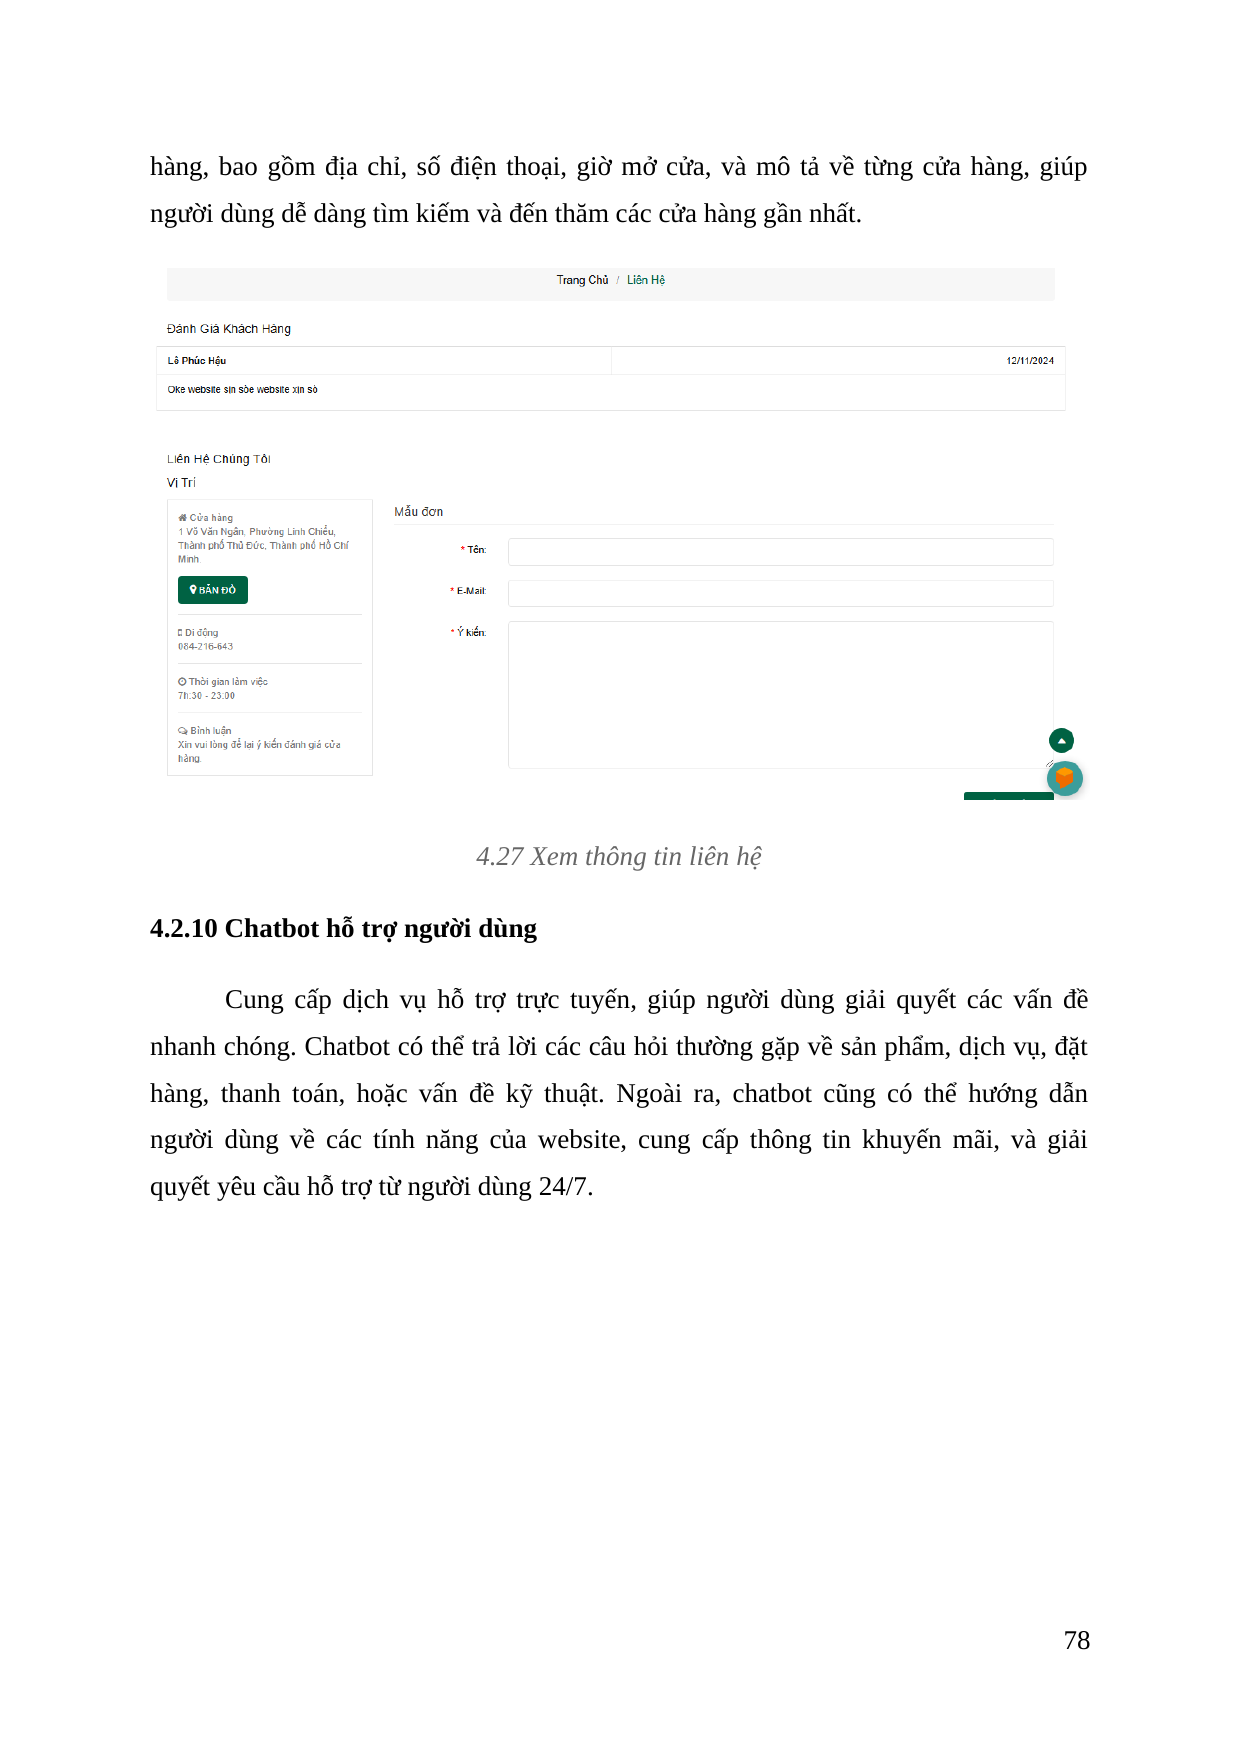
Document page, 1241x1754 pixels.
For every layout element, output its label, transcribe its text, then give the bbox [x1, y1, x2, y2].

subtitle 4.2.10 Chatbot hỗ trợ người dùng [150, 912, 1090, 943]
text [150, 150, 1090, 228]
text Cung cấp dịch vụ hỗ trợ trực tuyến, giúp người dùng giải quyết các vấn đề nhanh chóng. Chatbot có thể trả lời các câu hỏi thường gặp về sản phẩm, dịch vụ, đặt hàng, thanh toán, hoặc vấn đề kỹ thuật. Ngoài ra, chatbot cũng có thể hướng dẫn người dùng về các tính năng của website, cung cấp thông tin khuyến mãi, và giải quyết yêu cầu hỗ trợ từ người dùng 24/7. [150, 983, 1090, 1201]
picture [150, 268, 1091, 800]
subtitle 4.27 Xem thông tin liên hệ [150, 840, 1090, 871]
